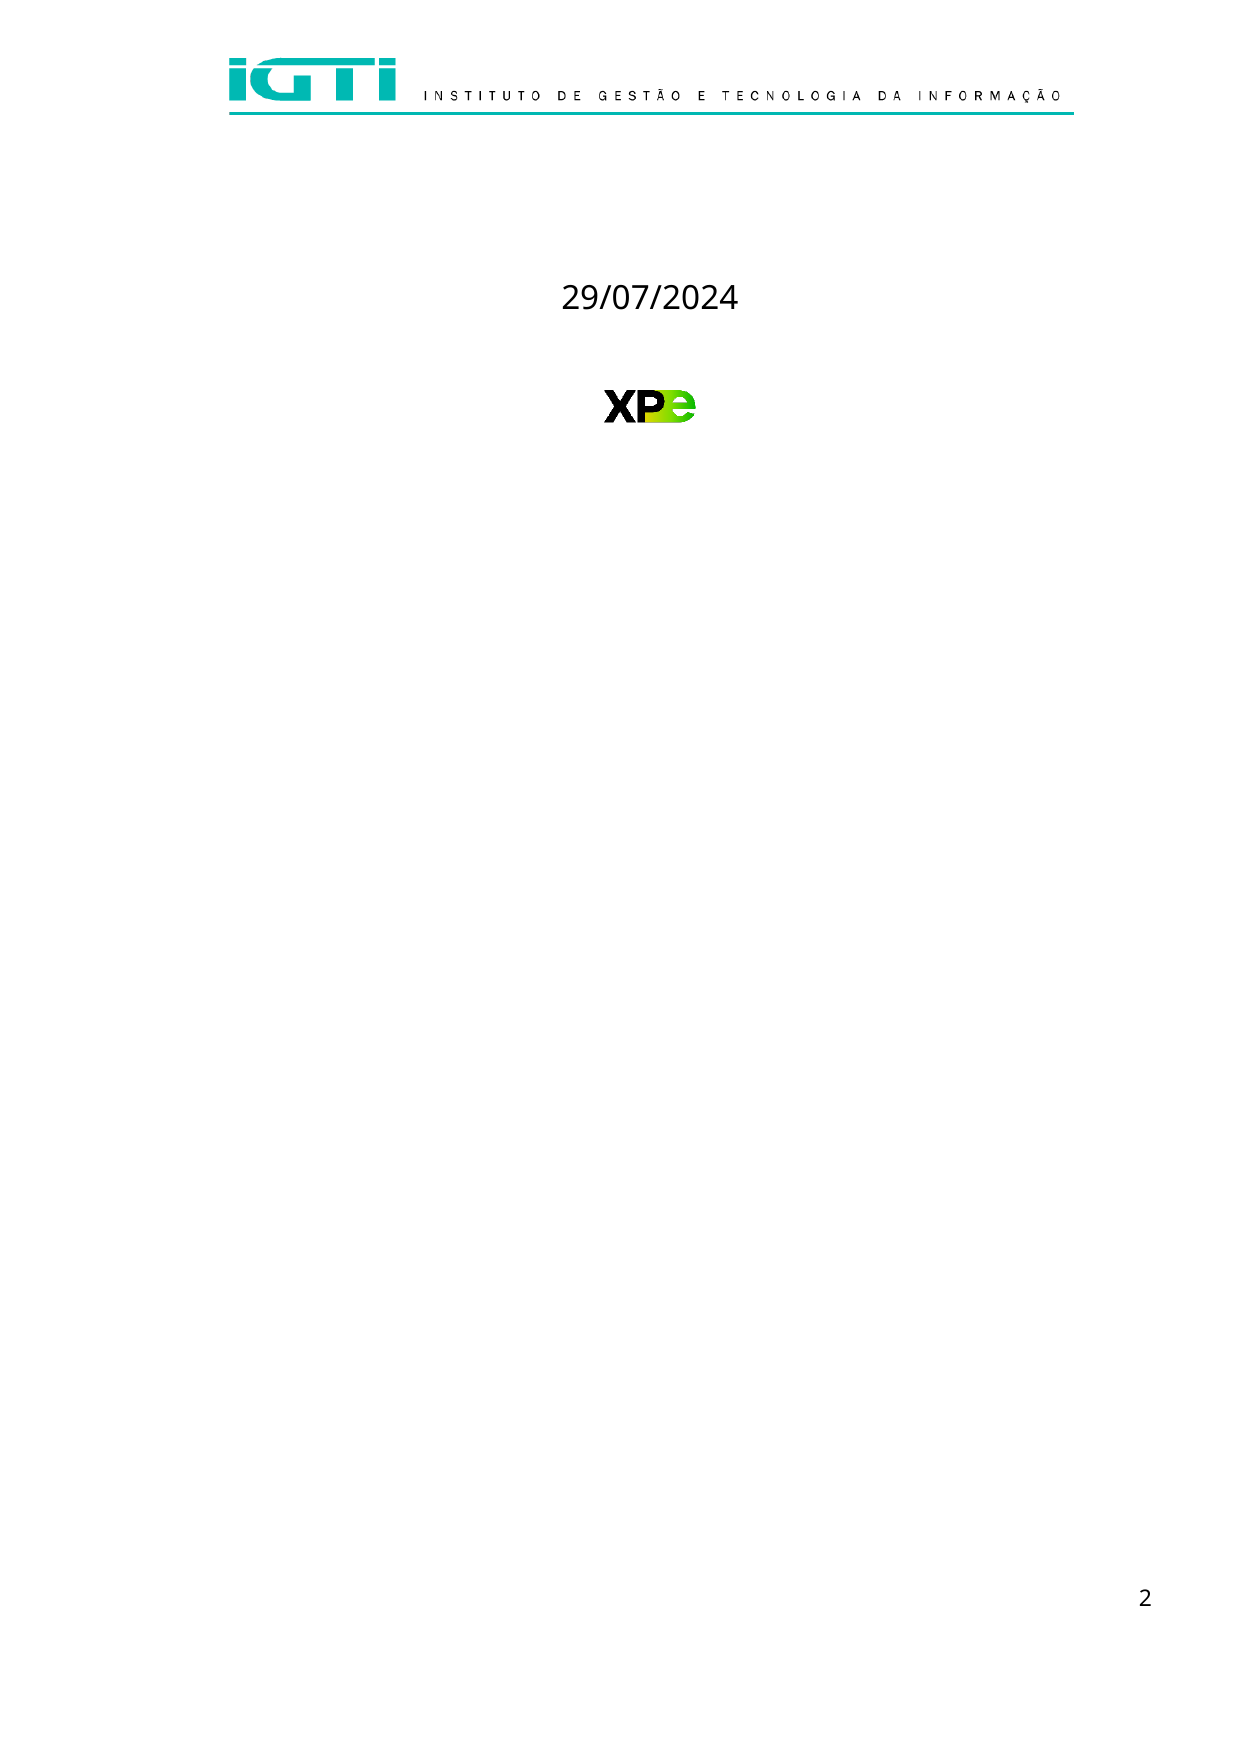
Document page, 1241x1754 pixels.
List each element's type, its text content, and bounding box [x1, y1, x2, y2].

text 29/07/2024 [148, 274, 1152, 319]
picture [204, 35, 1095, 120]
picture [572, 358, 727, 454]
